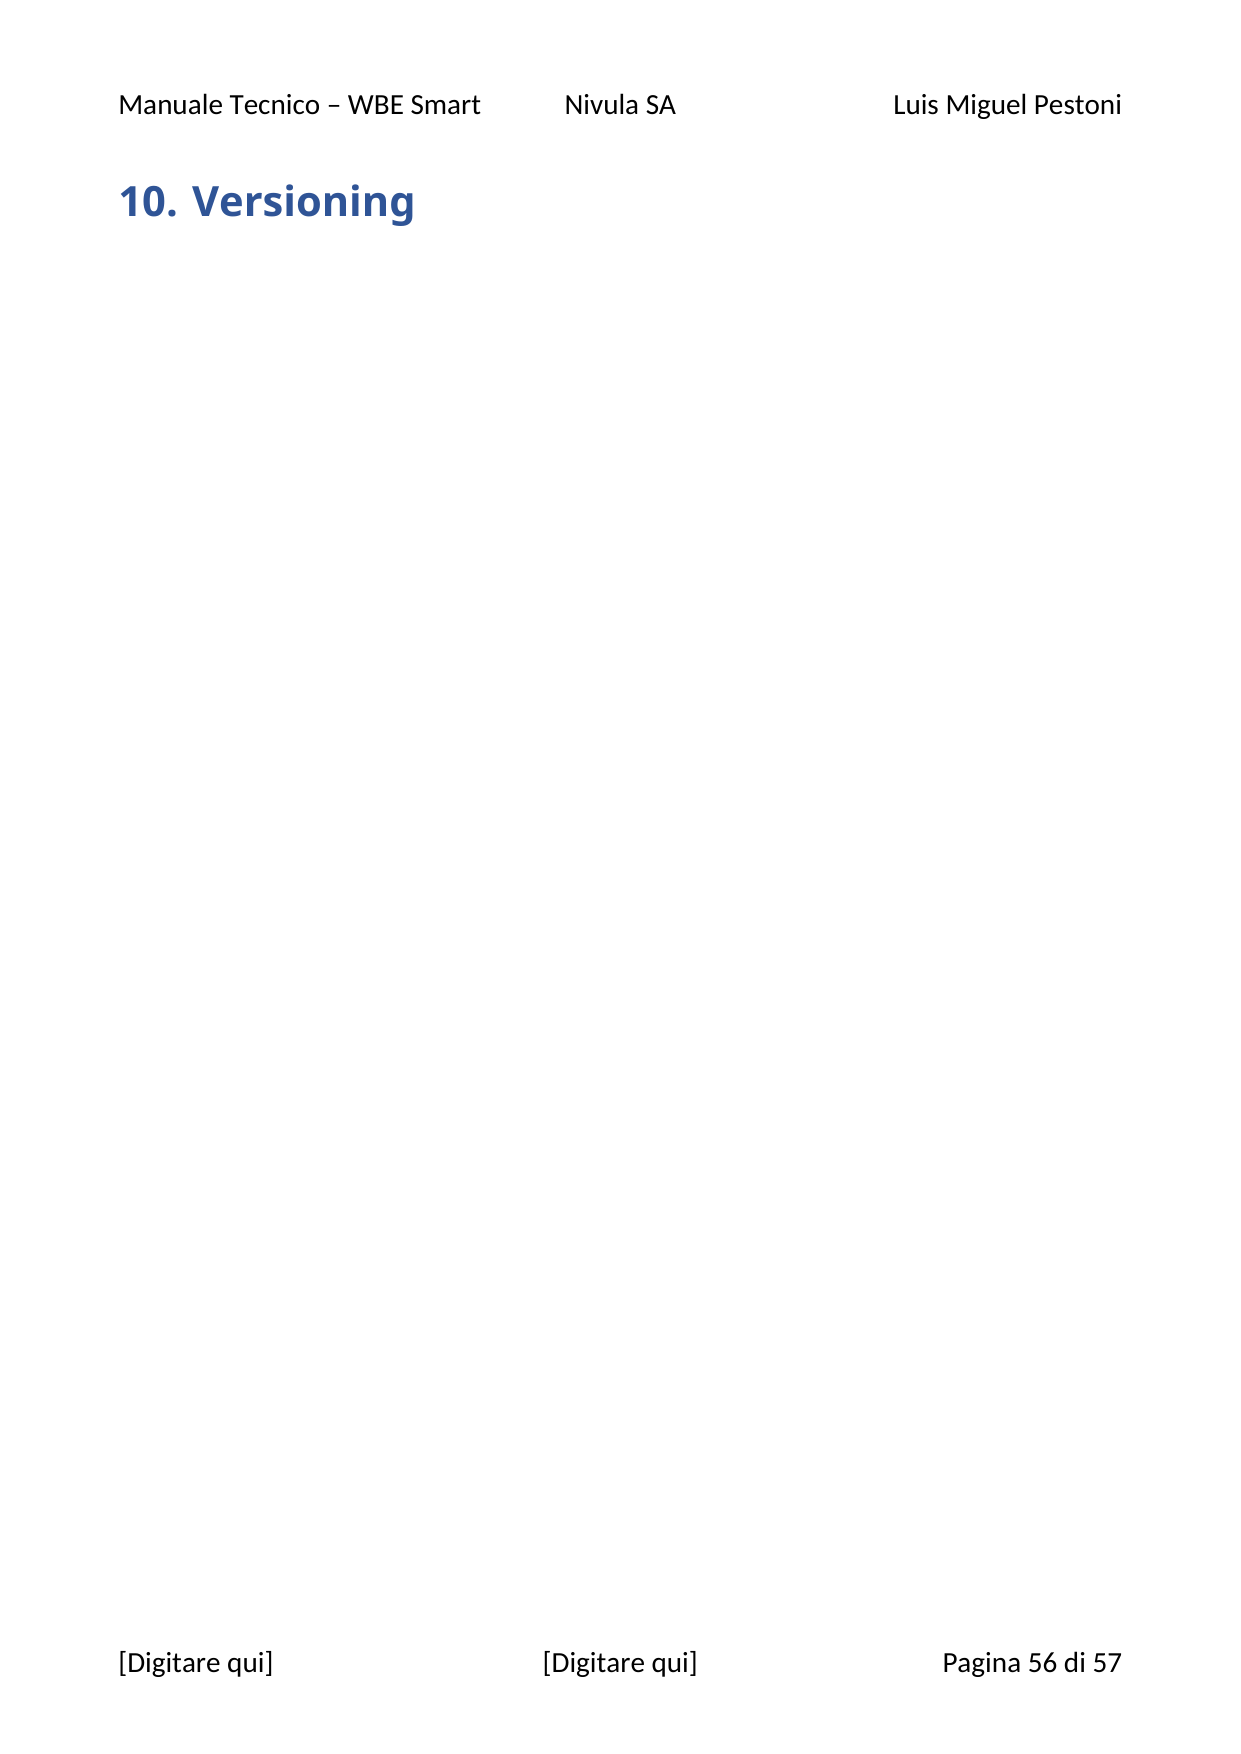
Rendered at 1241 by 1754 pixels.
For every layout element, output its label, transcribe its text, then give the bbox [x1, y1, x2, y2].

subtitle Versioning [118, 172, 1122, 229]
